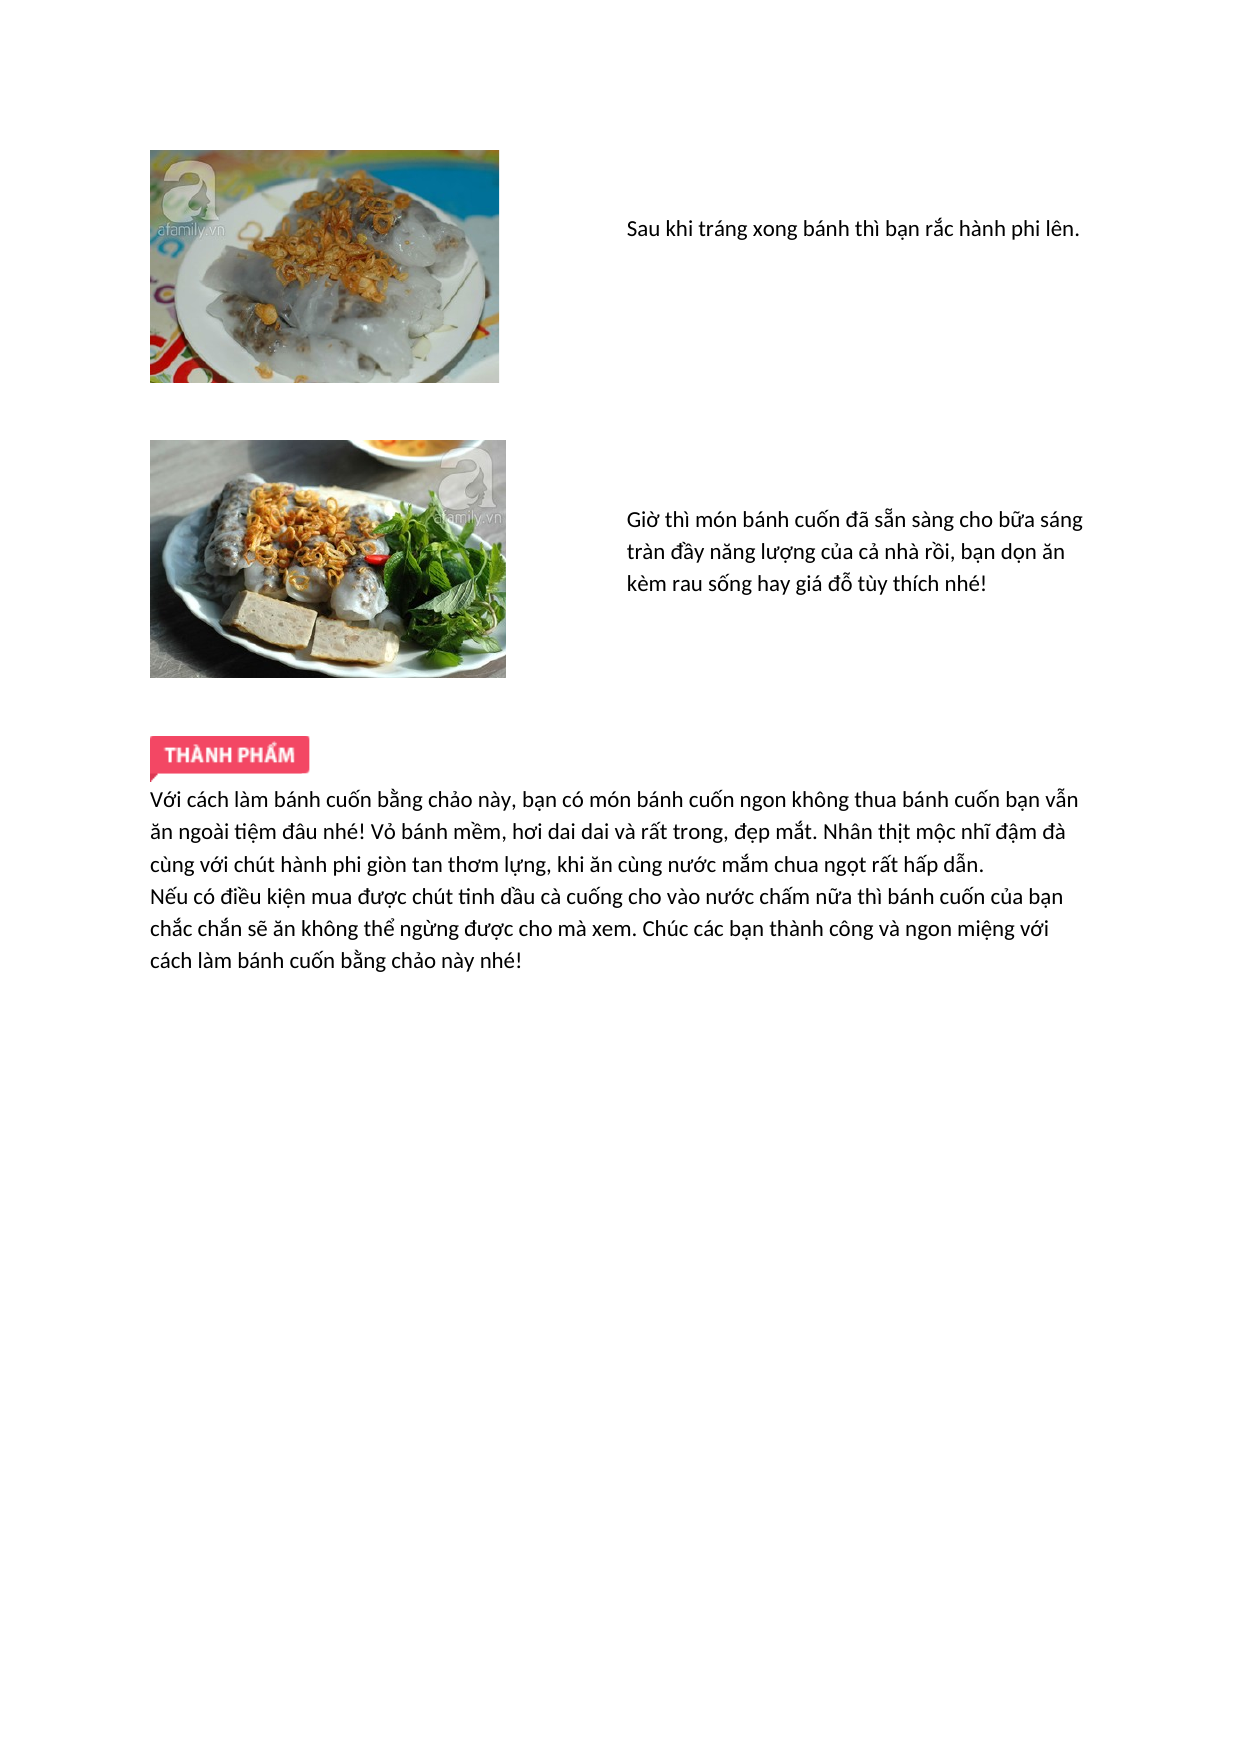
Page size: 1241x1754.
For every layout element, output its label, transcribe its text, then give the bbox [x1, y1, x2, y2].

table_cell Sau khi tráng xong bánh thì bạn rắc hành phi lên. [619, 150, 1098, 441]
picture [150, 150, 500, 383]
table_cell Giờ thì món bánh cuốn đã sẵn sàng cho bữa sáng tràn đầy năng lượng của cả nhà rồi, bạn dọn ăn kèm rau sống hay giá đỗ tùy thích nhé! [619, 441, 1098, 736]
picture [150, 440, 506, 678]
text Với cách làm bánh cuốn bằng chảo này, bạn có món bánh cuốn ngon không thua bánh cuốn bạn vẫn ăn ngoài tiệm đâu nhé! Vỏ bánh mềm, hơi dai dai và rất trong, đẹp mắt. Nhân thịt mộc nhĩ đậm đà cùng với chút hành phi giòn tan thơm lựng, khi ăn cùng nước mắm chua ngọt rất hấp dẫn. Nếu có điều kiện mua được chút tinh dầu cà cuống cho vào nước chấm nữa thì bánh cuốn của bạn chắc chắn sẽ ăn không thể ngừng được cho mà xem. Chúc các bạn thành công và ngon miệng với cách làm bánh cuốn bằng chảo này nhé! [150, 736, 1090, 974]
table_cell [150, 150, 619, 441]
table_cell [150, 441, 619, 736]
picture [150, 736, 310, 782]
